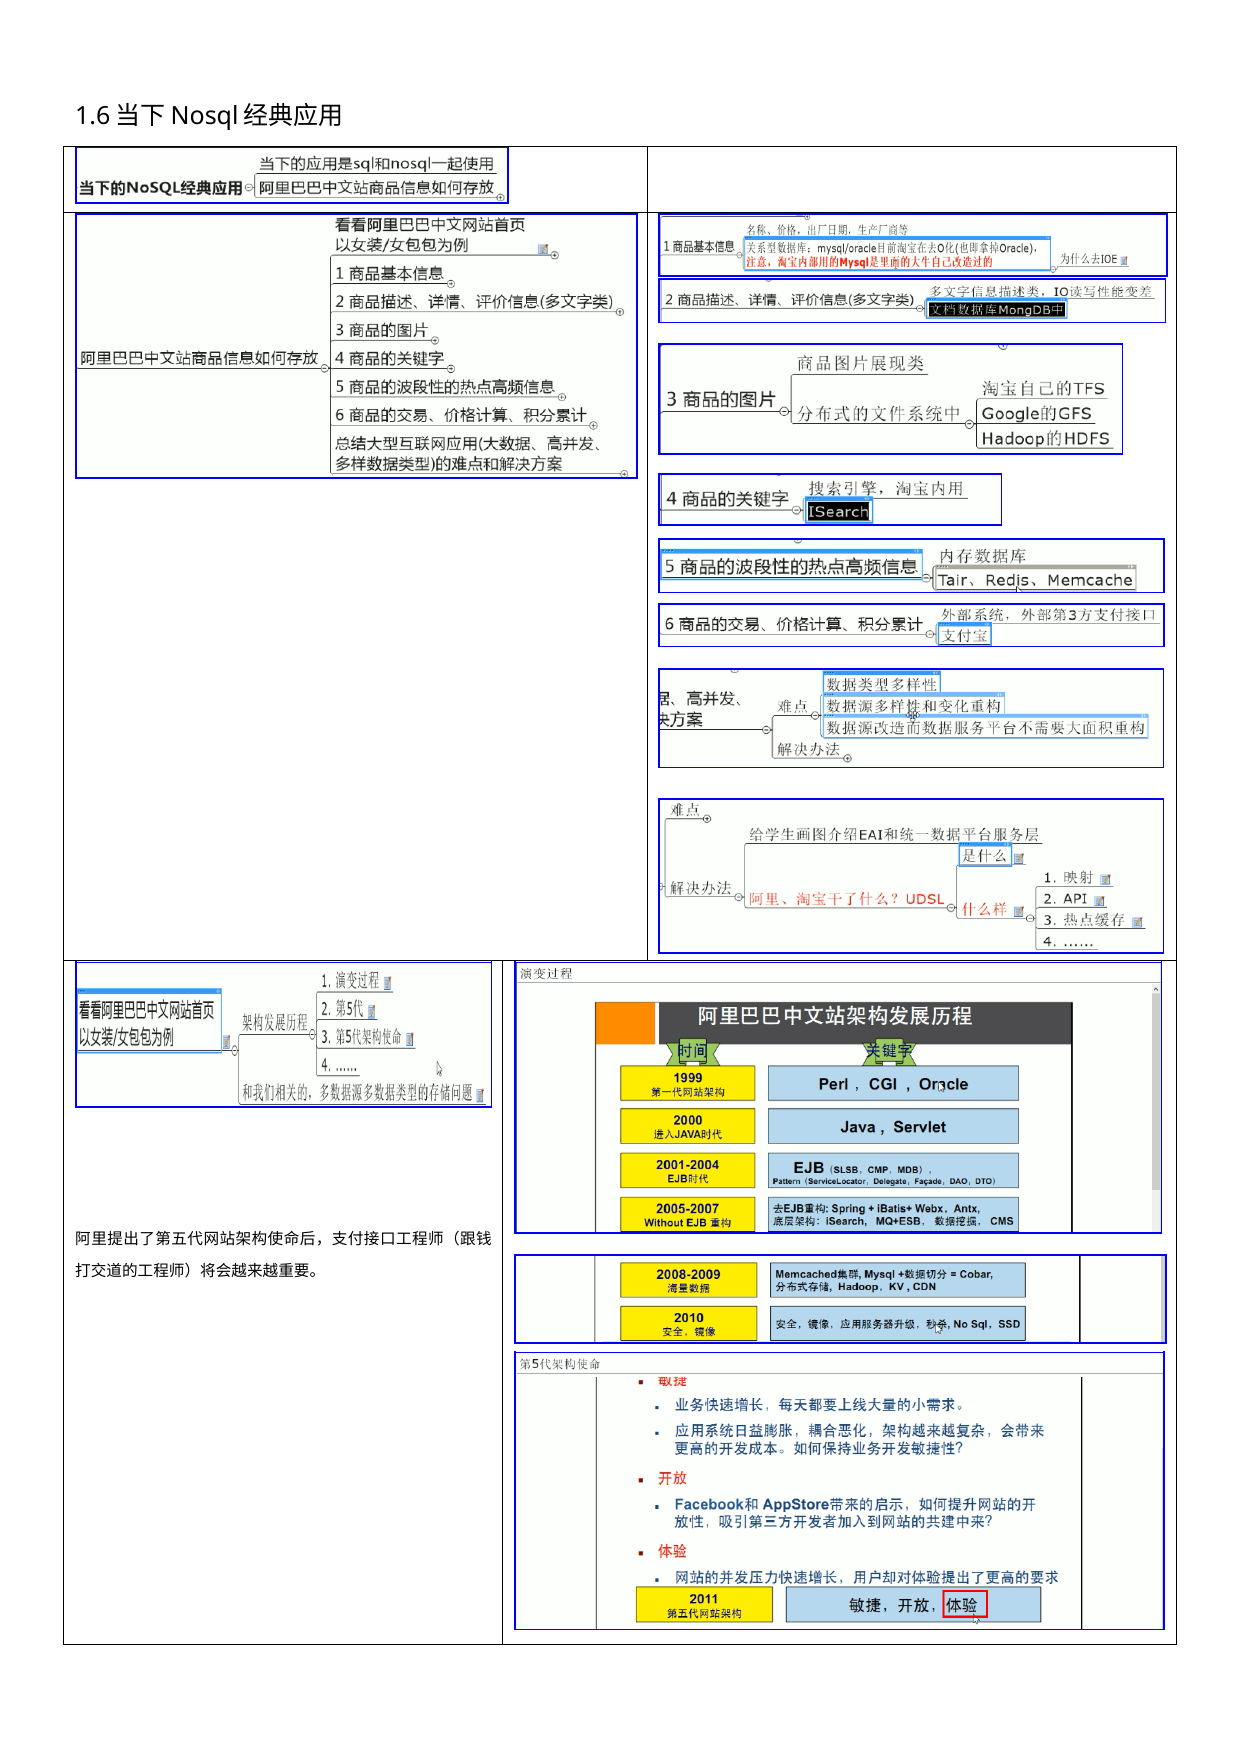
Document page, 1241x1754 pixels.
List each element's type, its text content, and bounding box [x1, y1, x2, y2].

picture [660, 540, 1163, 592]
picture [516, 1256, 1165, 1342]
picture [516, 1353, 1163, 1629]
table_header [648, 147, 1176, 212]
picture [660, 605, 1163, 646]
picture [516, 963, 1161, 1232]
picture [77, 148, 507, 202]
table_header [64, 147, 647, 212]
table_cell [64, 213, 647, 960]
table_cell [503, 961, 1176, 1644]
picture [660, 345, 1122, 453]
picture [660, 800, 1163, 952]
picture [660, 280, 1165, 322]
picture [660, 215, 1166, 275]
subtitle 1.6当下Nosql经典应用 [75, 81, 1165, 146]
table_cell 阿里提出了第五代网站架构使命后，支付接口工程师（跟钱打交道的工程师）将会越来越重要。 [64, 961, 502, 1644]
picture [660, 475, 1001, 524]
table_cell [648, 213, 1176, 960]
picture [77, 215, 636, 477]
picture [660, 670, 1163, 767]
picture [77, 963, 491, 1106]
